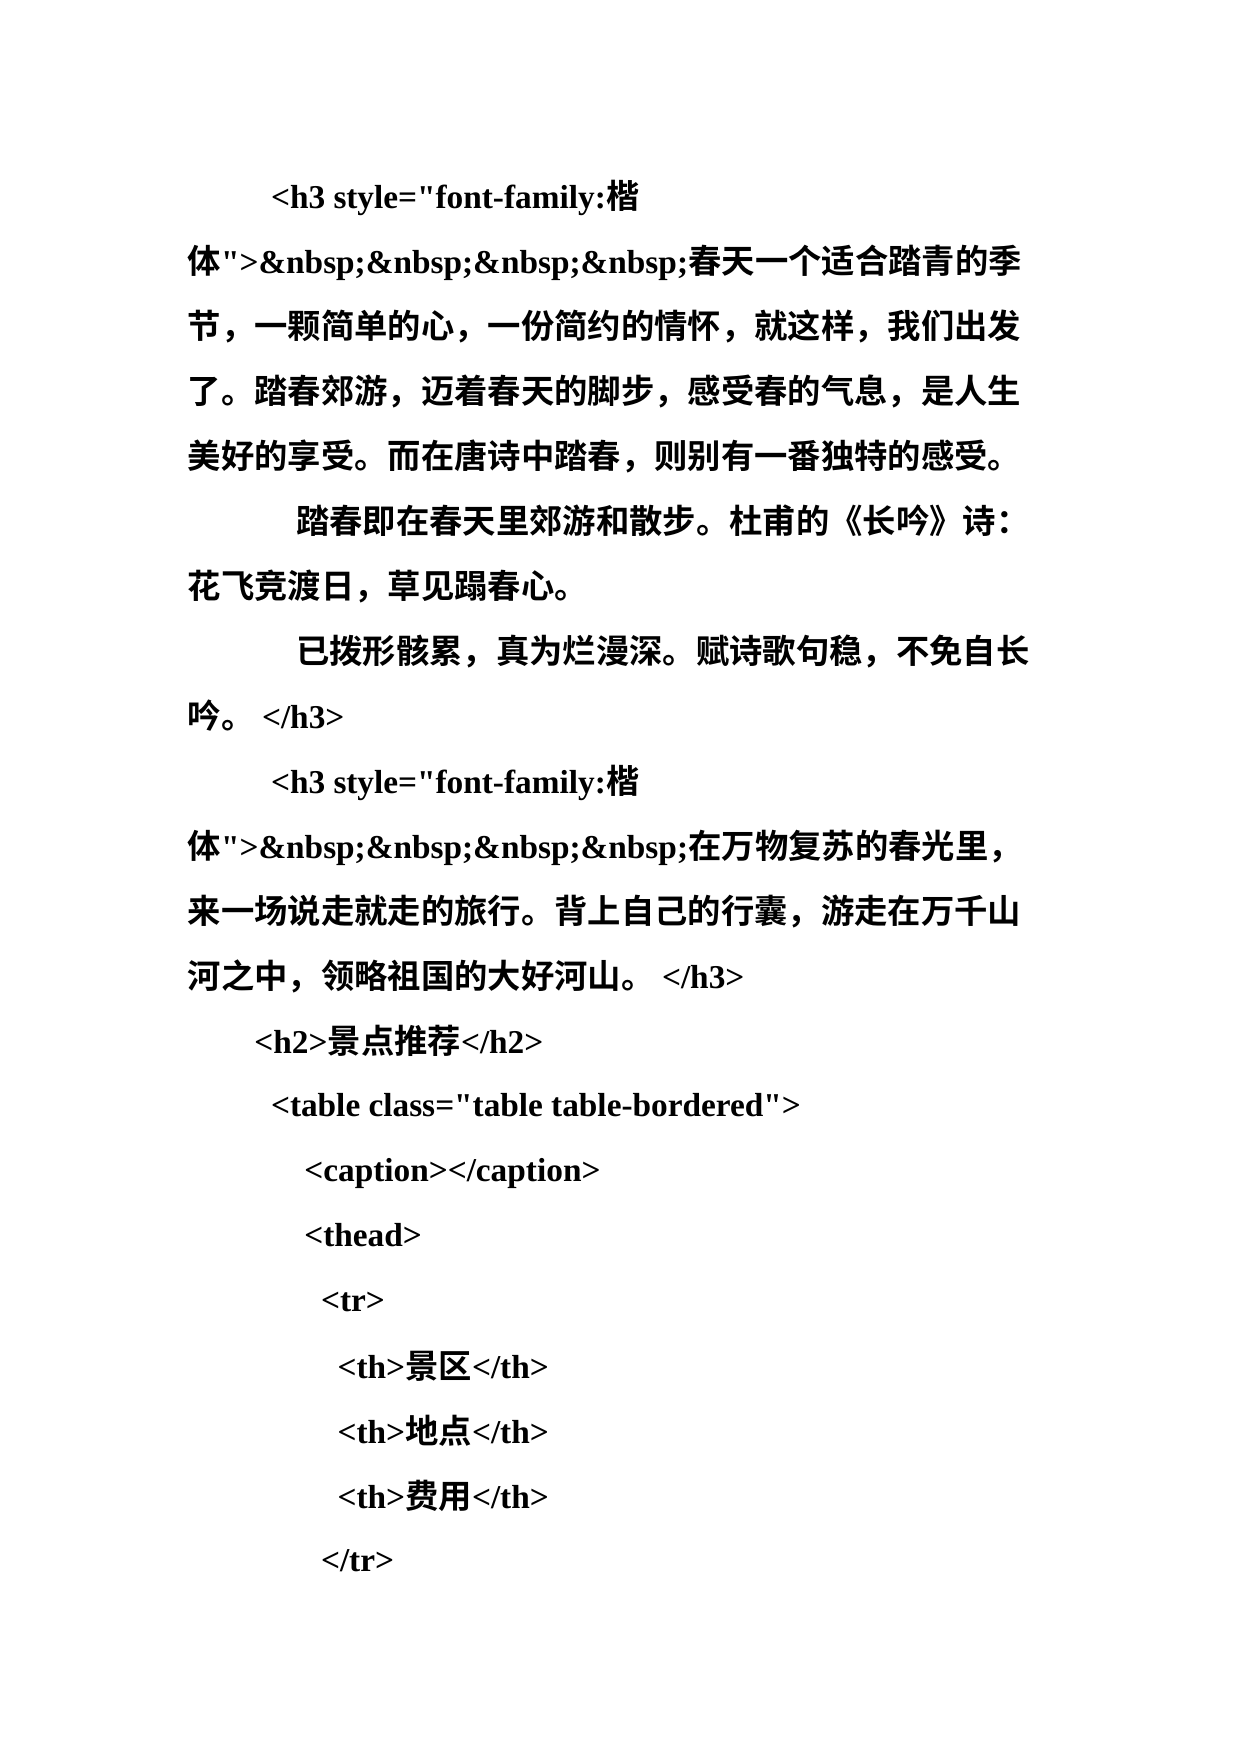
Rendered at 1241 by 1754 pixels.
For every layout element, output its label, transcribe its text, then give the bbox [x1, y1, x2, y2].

text <h2>景点推荐</h2> [187, 1007, 1053, 1072]
text <caption></caption> [187, 1137, 1053, 1202]
text <h3 style="font-family:楷体">&nbsp;&nbsp;&nbsp;&nbsp;春天一个适合踏青的季节，一颗简单的心，一份简约的情怀，就这样，我们出发了。踏春郊游，迈着春天的脚步，感受春的气息，是人生美好的享受。而在唐诗中踏春，则别有一番独特的感受。 [187, 162, 1053, 487]
text 踏春即在春天里郊游和散步。杜甫的《长吟》诗：花飞竞渡日，草见蹋春心。 [187, 487, 1053, 617]
text <h3 style="font-family:楷体">&nbsp;&nbsp;&nbsp;&nbsp;在万物复苏的春光里，来一场说走就走的旅行。背上自己的行囊，游走在万千山河之中，领略祖国的大好河山。 </h3> [187, 747, 1053, 1007]
text <th>景区</th> [187, 1332, 1053, 1397]
text <tr> [187, 1267, 1053, 1332]
text </tr> [187, 1527, 1053, 1592]
text <th>地点</th> [187, 1397, 1053, 1462]
text 已拨形骸累，真为烂漫深。赋诗歌句稳，不免自长吟。 </h3> [187, 617, 1053, 747]
text <thead> [187, 1202, 1053, 1267]
text <table class="table table-bordered"> [187, 1072, 1053, 1137]
text <th>费用</th> [187, 1462, 1053, 1527]
